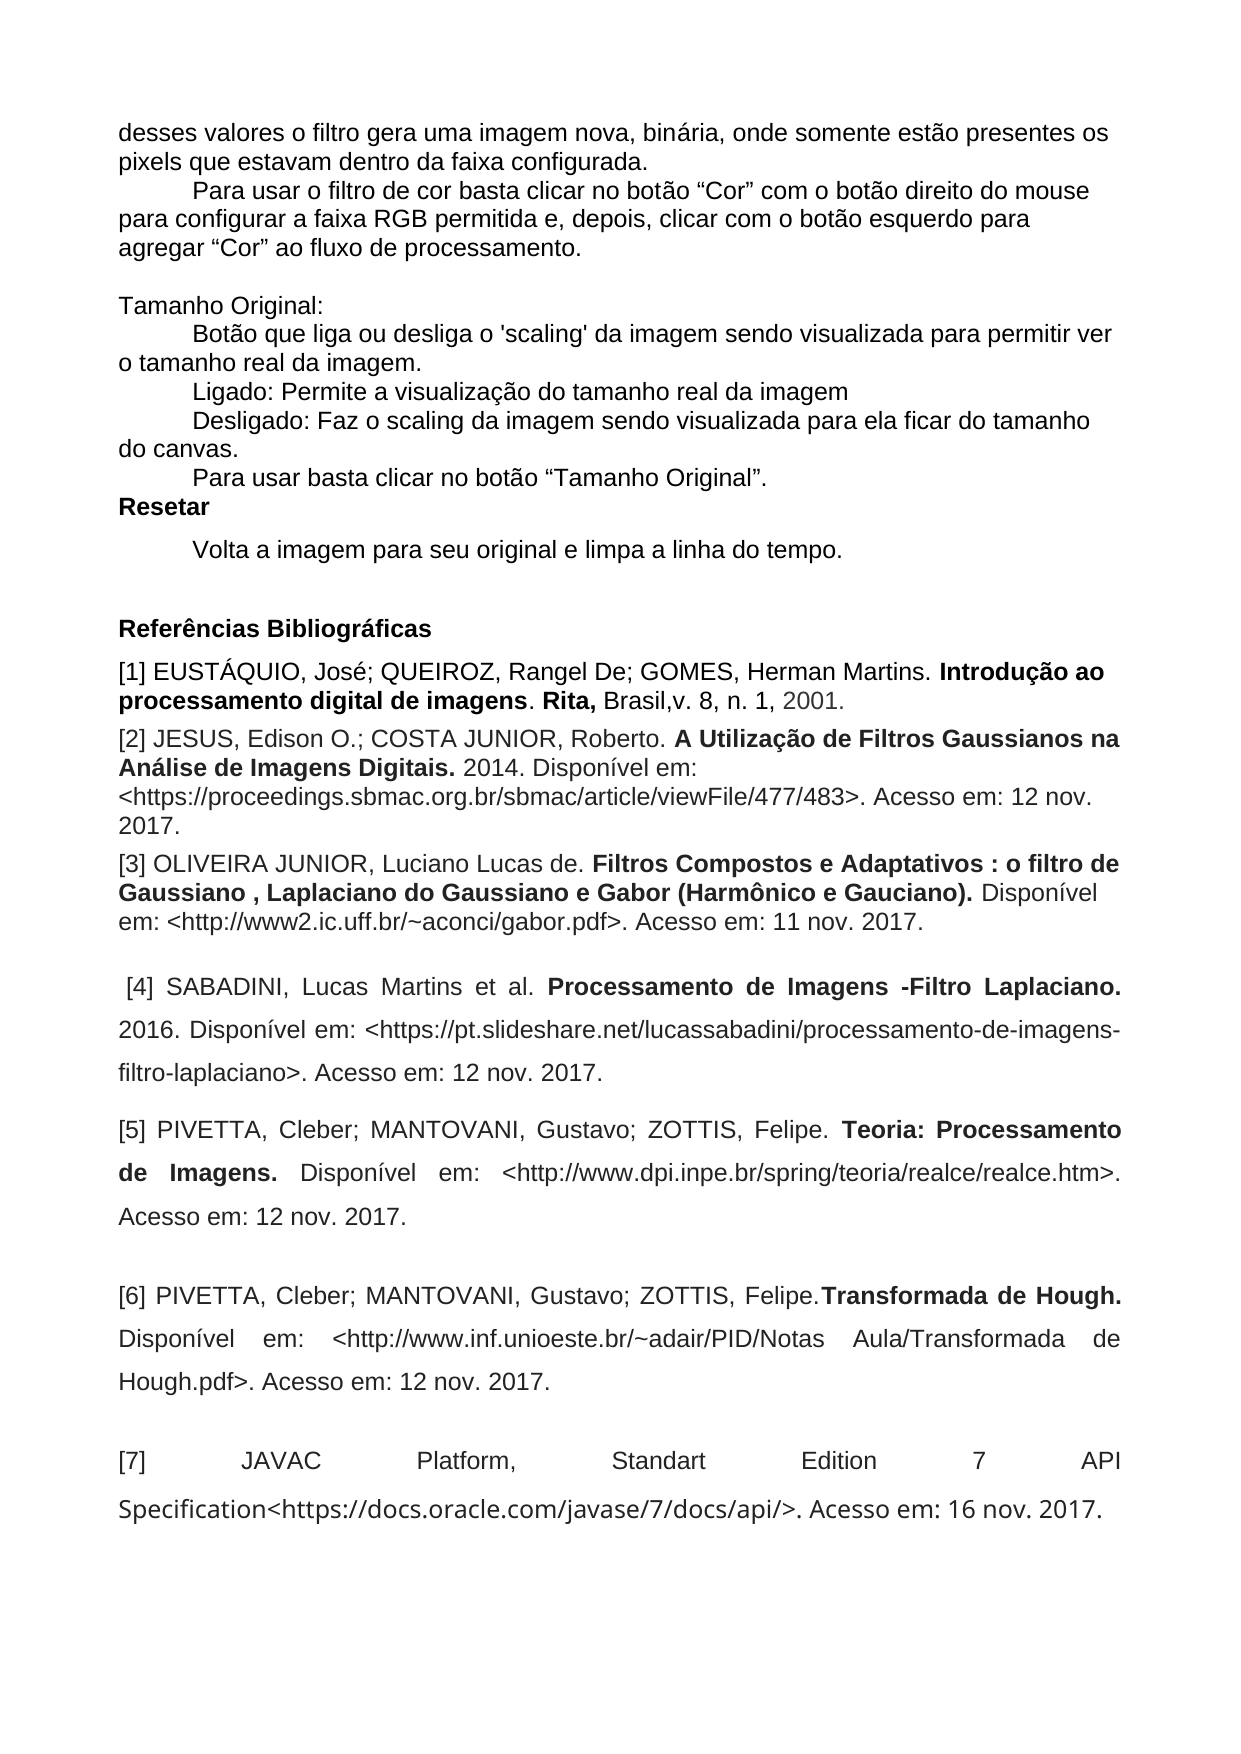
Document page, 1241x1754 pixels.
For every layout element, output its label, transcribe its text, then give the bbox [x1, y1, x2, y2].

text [118, 118, 1122, 176]
text Ligado: Permite a visualização do tamanho real da imagem [118, 377, 1122, 406]
text [4] SABADINI, Lucas Martins et al. Processamento de Imagens -Filtro Laplaciano. 2016. Disponível em: <https://pt.slideshare.net/lucassabadini/processamento-de-imagens-filtro-laplaciano>. Acesso em: 12 nov. 2017. [118, 971, 1122, 1086]
text Tamanho Original: [118, 291, 1122, 319]
text [1] EUSTÁQUIO, José; QUEIROZ, Rangel De; GOMES, Herman Martins. Introdução ao processamento digital de imagens. Rita, Brasil,v. 8, n. 1, 2001. [845, 657, 1122, 715]
text Resetar [118, 492, 1122, 521]
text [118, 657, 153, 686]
text Volta a imagem para seu original e limpa a linha do tempo. [118, 535, 1122, 564]
text [6] PIVETTA, Cleber; MANTOVANI, Gustavo; ZOTTIS, Felipe.Transformada de Hough. Disponível em: <http://www.inf.unioeste.br/~adair/PID/Notas Aula/Transformada de Hough.pdf>. Acesso em: 12 nov. 2017. [118, 1281, 1122, 1396]
text Para usar basta clicar no botão “Tamanho Original”. [118, 463, 1122, 492]
text [7] JAVAC Platform, Standart Edition 7 API Specification<https://docs.oracle.com/javase/7/docs/api/>. Acesso em: 16 nov. 2017. [118, 1446, 1122, 1526]
text [5] PIVETTA, Cleber; MANTOVANI, Gustavo; ZOTTIS, Felipe. Teoria: Processamento de Imagens. Disponível em: <http://www.dpi.inpe.br/spring/teoria/realce/realce.htm>. Acesso em: 12 nov. 2017. [118, 1115, 1122, 1230]
text Para usar o filtro de cor basta clicar no botão “Cor” com o botão direito do mouse para configurar a faixa RGB permitida e, depois, clicar com o botão esquerdo para agregar “Cor” ao fluxo de processamento. [118, 176, 1122, 262]
text Referências Bibliográficas [118, 614, 1122, 643]
text Botão que liga ou desliga o 'scaling' da imagem sendo visualizada para permitir ver o tamanho real da imagem. [118, 319, 1122, 377]
text [3] OLIVEIRA JUNIOR, Luciano Lucas de. Filtros Compostos e Adaptativos : o filtro de Gaussiano , Laplaciano do Gaussiano e Gabor (Harmônico e Gauciano). Disponível em: <http://www2.ic.uff.br/~aconci/gabor.pdf>. Acesso em: 11 nov. 2017. [118, 849, 1122, 935]
text [2] JESUS, Edison O.; COSTA JUNIOR, Roberto. A Utilização de Filtros Gaussianos na Análise de Imagens Digitais. 2014. Disponível em: <https://proceedings.sbmac.org.br/sbmac/article/viewFile/477/483>. Acesso em: 12 nov. 2017. [118, 724, 1122, 839]
text Desligado: Faz o scaling da imagem sendo visualizada para ela ficar do tamanho do canvas. [118, 406, 1122, 463]
